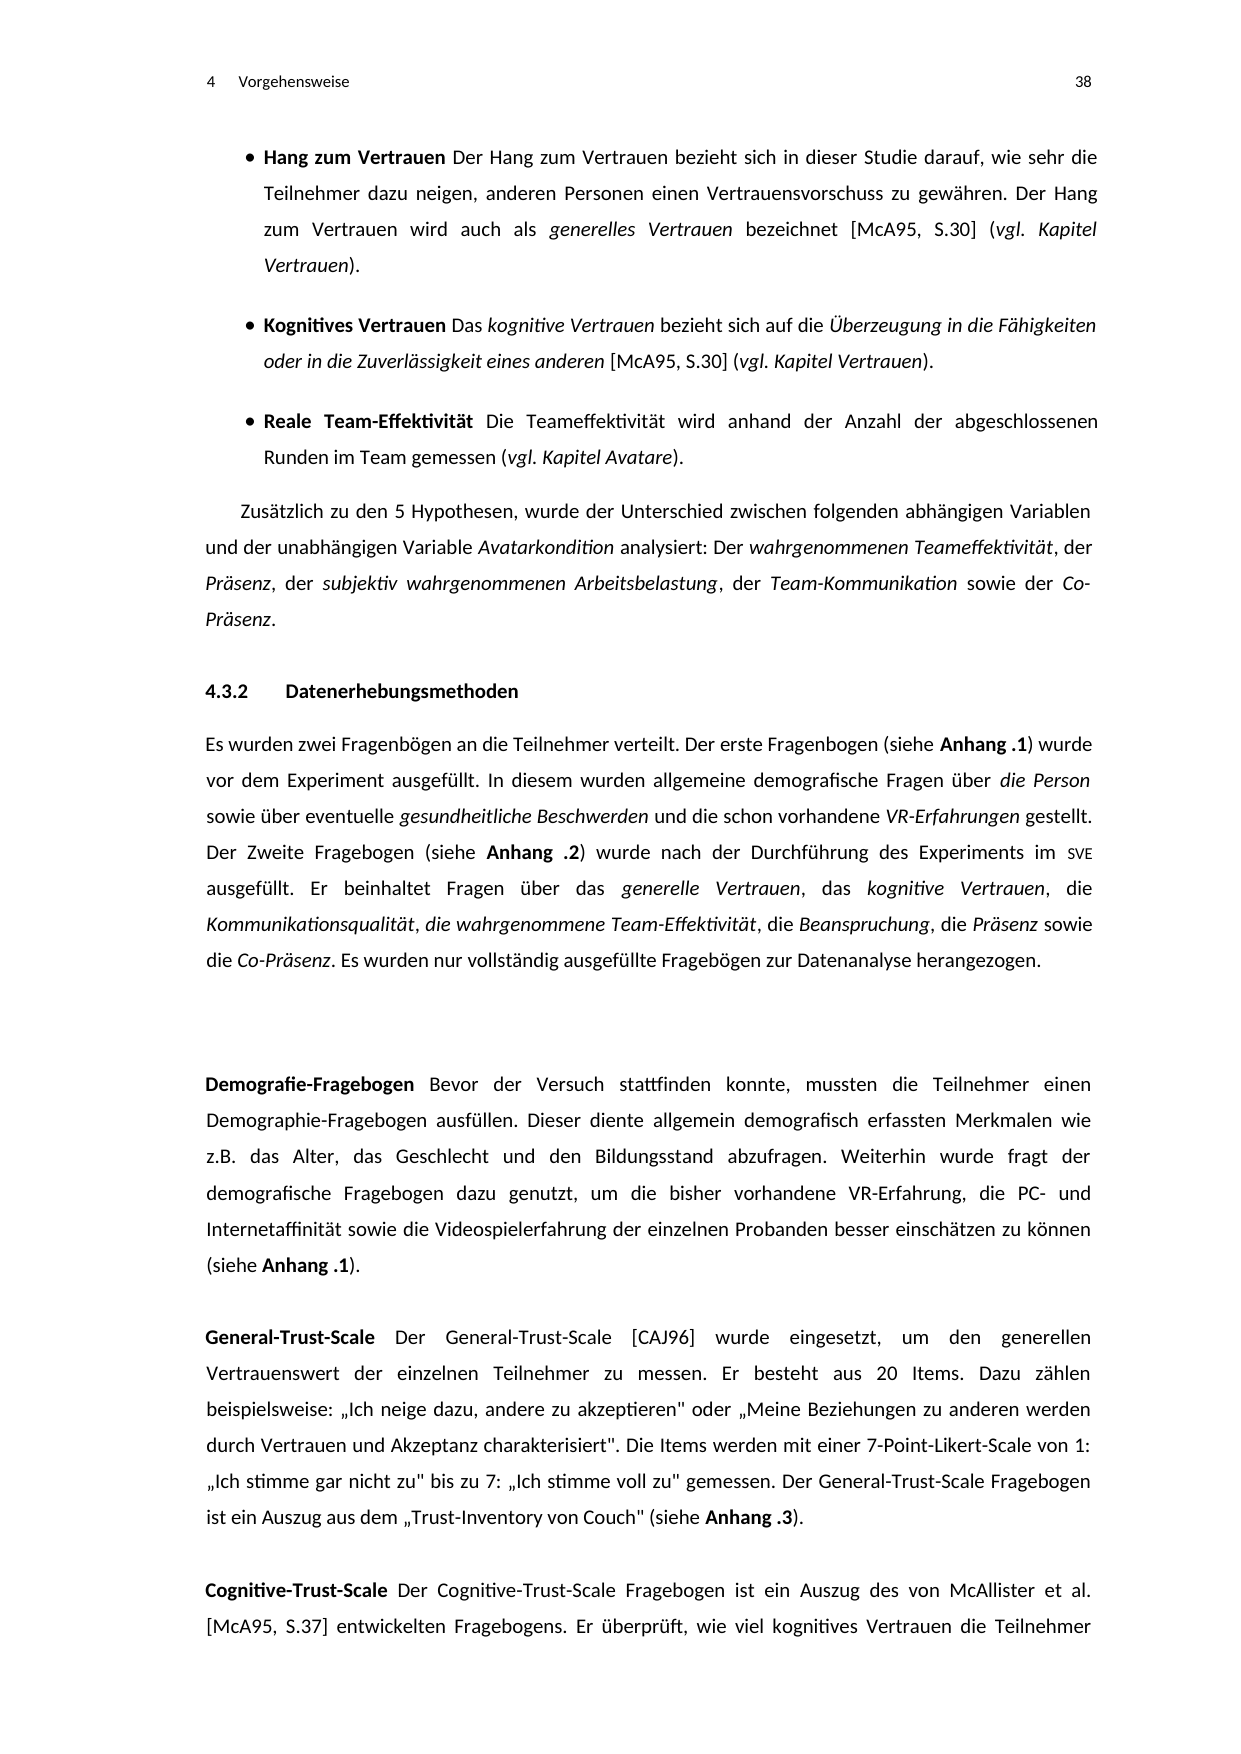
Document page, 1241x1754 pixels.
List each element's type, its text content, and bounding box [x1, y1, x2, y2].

text Es wurden zwei Fragenbögen an die Teilnehmer verteilt. Der erste Fragenbogen (siehe Anhang .1) wurde vor dem Experiment ausgefüllt. In diesem wurden allgemeine demografische Fragen über die Person sowie über eventuelle gesundheitliche Beschwerden und die schon vorhandene VR-Erfahrungen gestellt. Der Zweite Fragebogen (siehe Anhang .2) wurde nach der Durchführung des Experiments im SVE ausgefüllt. Er beinhaltet Fragen über das generelle Vertrauen, das kognitive Vertrauen, die Kommunikationsqualität, die wahrgenommene Team-Effektivität, die Beanspruchung, die Präsenz sowie die Co-Präsenz. Es wurden nur vollständig ausgefüllte Fragebögen zur Datenanalyse herangezogen. [205, 731, 1092, 973]
list Reale Team-Effektivität Die Teameffektivität wird anhand der Anzahl der abgeschlossenen Runden im Team gemessen (vgl. Kapitel Avatare). [244, 406, 1099, 470]
text General-Trust-Scale Der General-Trust-Scale [CAJ96] wurde eingesetzt, um den generellen Vertrauenswert der einzelnen Teilnehmer zu messen. Er besteht aus 20 Items. Dazu zählen beispielsweise: „Ich neige dazu, andere zu akzeptieren" oder „Meine Beziehungen zu anderen werden durch Vertrauen und Akzeptanz charakterisiert". Die Items werden mit einer 7-Point-Likert-Scale von 1: „Ich stimme gar nicht zu" bis zu 7: „Ich stimme voll zu" gemessen. Der General-Trust-Scale Fragebogen ist ein Auszug aus dem „Trust-Inventory von Couch" (siehe Anhang .3). [205, 1324, 1092, 1530]
text 4.3.2 Datenerhebungsmethoden [205, 678, 1133, 703]
text Demografie-Fragebogen Bevor der Versuch stattfinden konnte, mussten die Teilnehmer einen Demographie-Fragebogen ausfüllen. Dieser diente allgemein demografisch erfassten Merkmalen wie z.B. das Alter, das Geschlecht und den Bildungsstand abzufragen. Weiterhin wurde fragt der demografische Fragebogen dazu genutzt, um die bisher vorhandene VR-Erfahrung, die PC- und Internetaffinität sowie die Videospielerfahrung der einzelnen Probanden besser einschätzen zu können (siehe Anhang .1). [205, 1072, 1092, 1277]
list Hang zum Vertrauen Der Hang zum Vertrauen bezieht sich in dieser Studie darauf, wie sehr die Teilnehmer dazu neigen, anderen Personen einen Vertrauensvorschuss zu gewähren. Der Hang zum Vertrauen wird auch als generelles Vertrauen bezeichnet [McA95, S.30] (vgl. Kapitel Vertrauen). [244, 142, 1099, 278]
text Zusätzlich zu den 5 Hypothesen, wurde der Unterschied zwischen folgenden abhängigen Variablen und der unabhängigen Variable Avatarkondition analysiert: Der wahrgenommenen Teameffektivität, der Präsenz, der subjektiv wahrgenommenen Arbeitsbelastung, der Team-Kommunikation sowie der Co-Präsenz. [205, 498, 1092, 632]
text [205, 1577, 1092, 1638]
list Kognitives Vertrauen Das kognitive Vertrauen bezieht sich auf die Überzeugung in die Fähigkeiten oder in die Zuverlässigkeit eines anderen [McA95, S.30] (vgl. Kapitel Vertrauen). [244, 310, 1099, 374]
